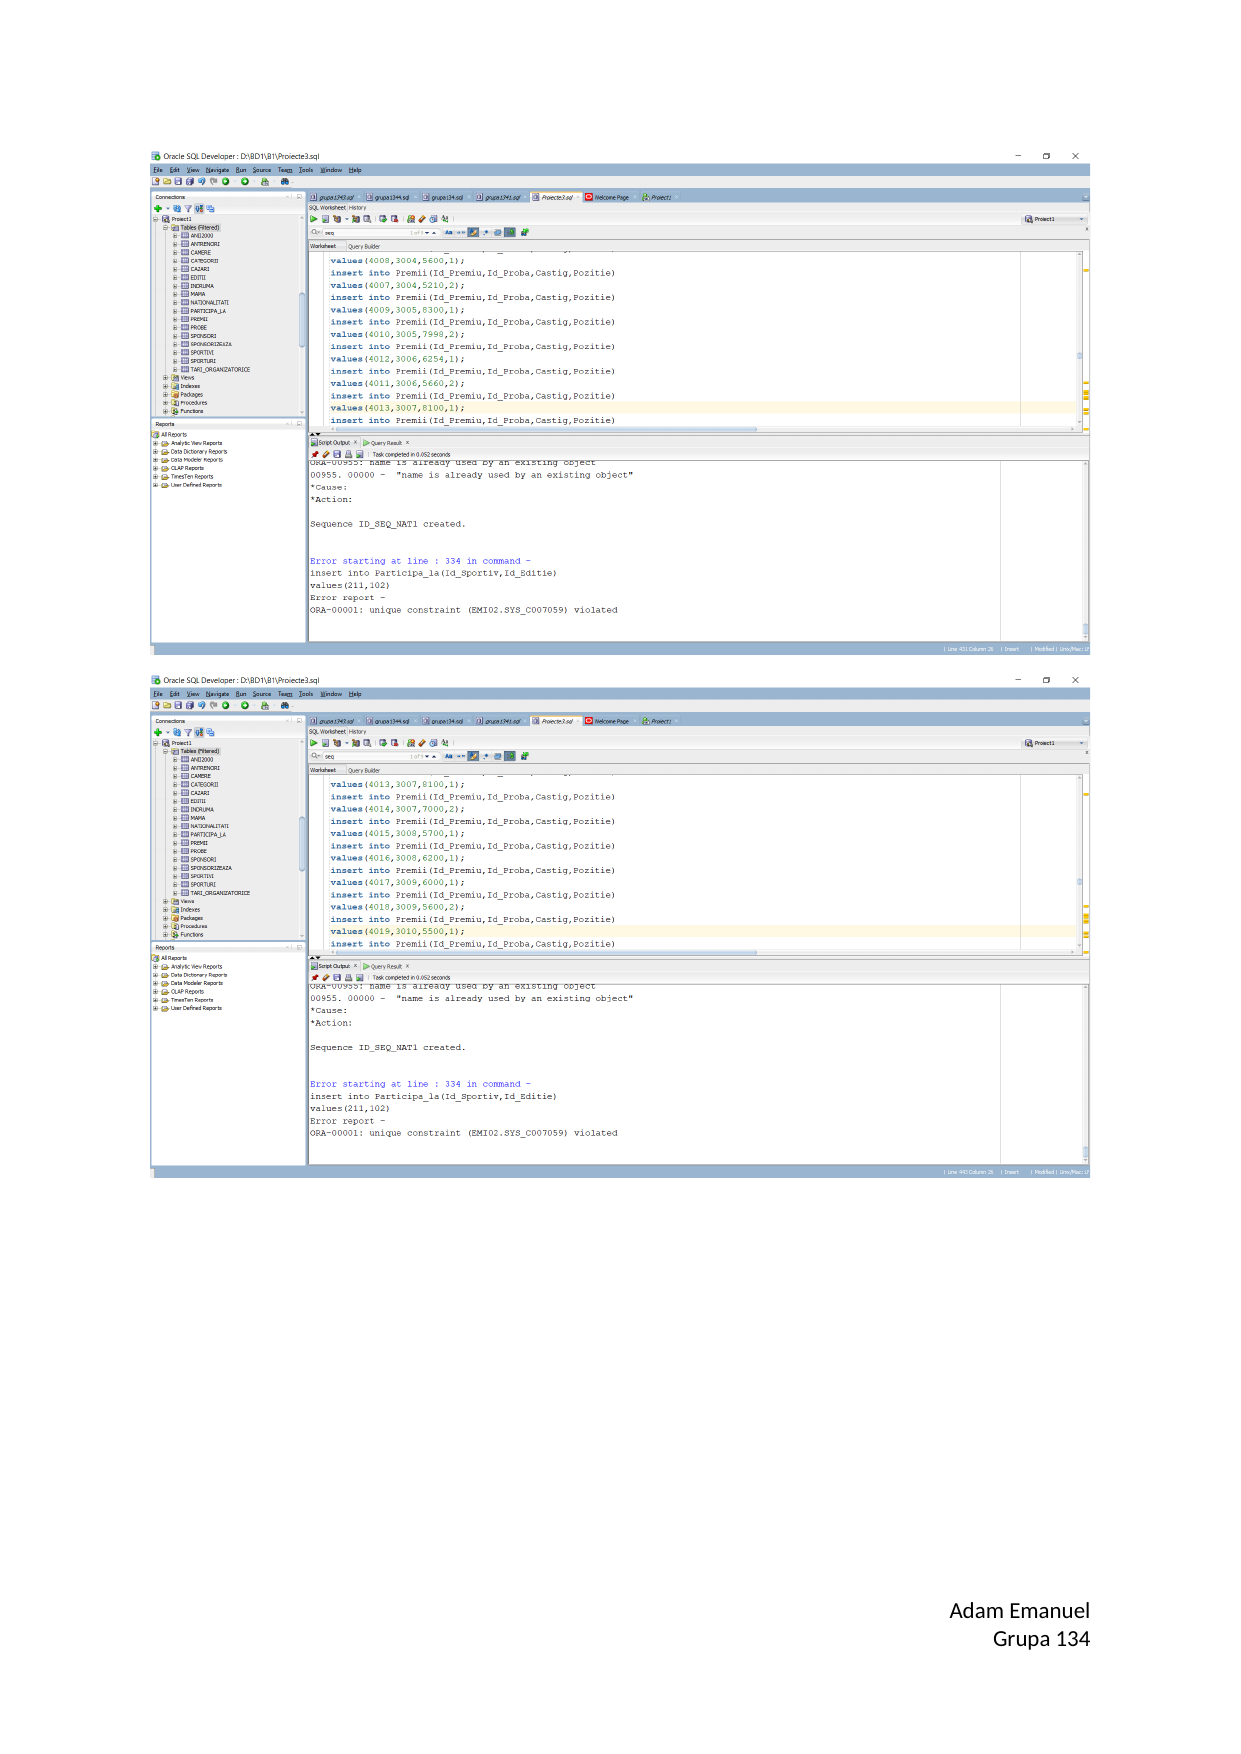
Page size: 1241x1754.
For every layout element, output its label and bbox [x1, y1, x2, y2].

picture [150, 150, 1091, 655]
picture [150, 673, 1091, 1178]
